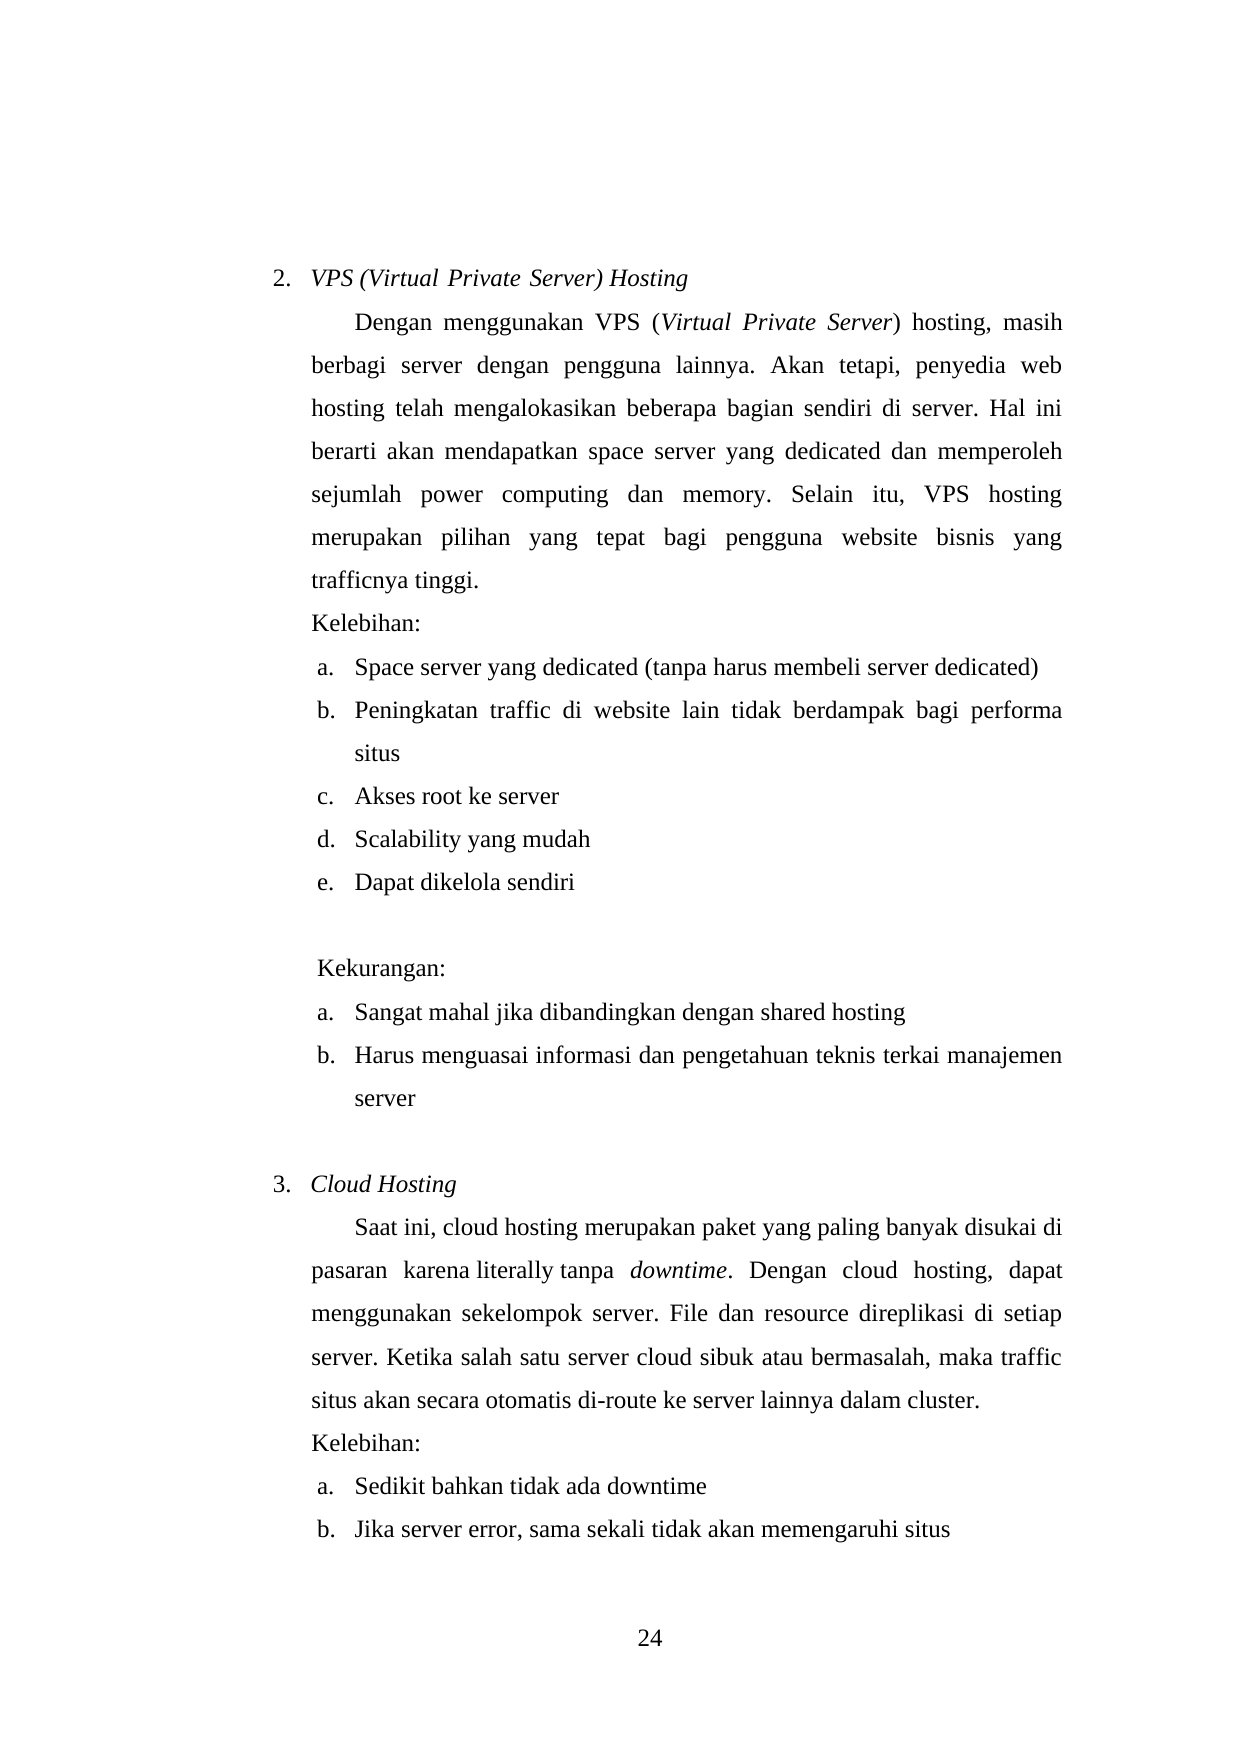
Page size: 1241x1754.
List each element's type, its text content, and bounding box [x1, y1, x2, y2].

list Saat ini, cloud hosting merupakan paket yang paling banyak disukai di pasaran karena literally tanpa downtime. Dengan cloud hosting, dapat menggunakan sekelompok server. File dan resource direplikasi di setiap server. Ketika salah satu server cloud sibuk atau bermasalah, maka traffic situs akan secara otomatis di-route ke server lainnya dalam cluster. [311, 1212, 1063, 1413]
text Kekurangan: [317, 953, 1063, 982]
list Sangat mahal jika dibandingkan dengan shared hosting [317, 997, 1063, 1025]
list Harus menguasai informasi dan pengetahuan teknis terkai manajemen server [317, 1040, 1063, 1112]
list Sedikit bahkan tidak ada downtime [317, 1471, 1063, 1500]
list VPS (Virtual Private Server) Hosting [273, 263, 1063, 292]
list Scalability yang mudah [317, 824, 1063, 853]
text Kelebihan: [236, 608, 1063, 637]
list Dengan menggunakan VPS (Virtual Private Server) hosting, masih berbagi server dengan pengguna lainnya. Akan tetapi, penyedia web hosting telah mengalokasikan beberapa bagian sendiri di server. Hal ini berarti akan mendapatkan space server yang dedicated dan memperoleh sejumlah power computing dan memory. Selain itu, VPS hosting merupakan pilihan yang tepat bagi pengguna website bisnis yang trafficnya tinggi. [311, 307, 1063, 594]
list Akses root ke server [317, 781, 1063, 810]
text Kelebihan: [236, 1428, 1063, 1457]
list Space server yang dedicated (tanpa harus membeli server dedicated) [317, 652, 1063, 680]
list Jika server error, sama sekali tidak akan memengaruhi situs [317, 1514, 1063, 1543]
list Cloud Hosting [273, 1169, 1063, 1198]
list Dapat dikelola sendiri [317, 867, 1063, 896]
list Peningkatan traffic di website lain tidak berdampak bagi performa situs [317, 695, 1063, 767]
